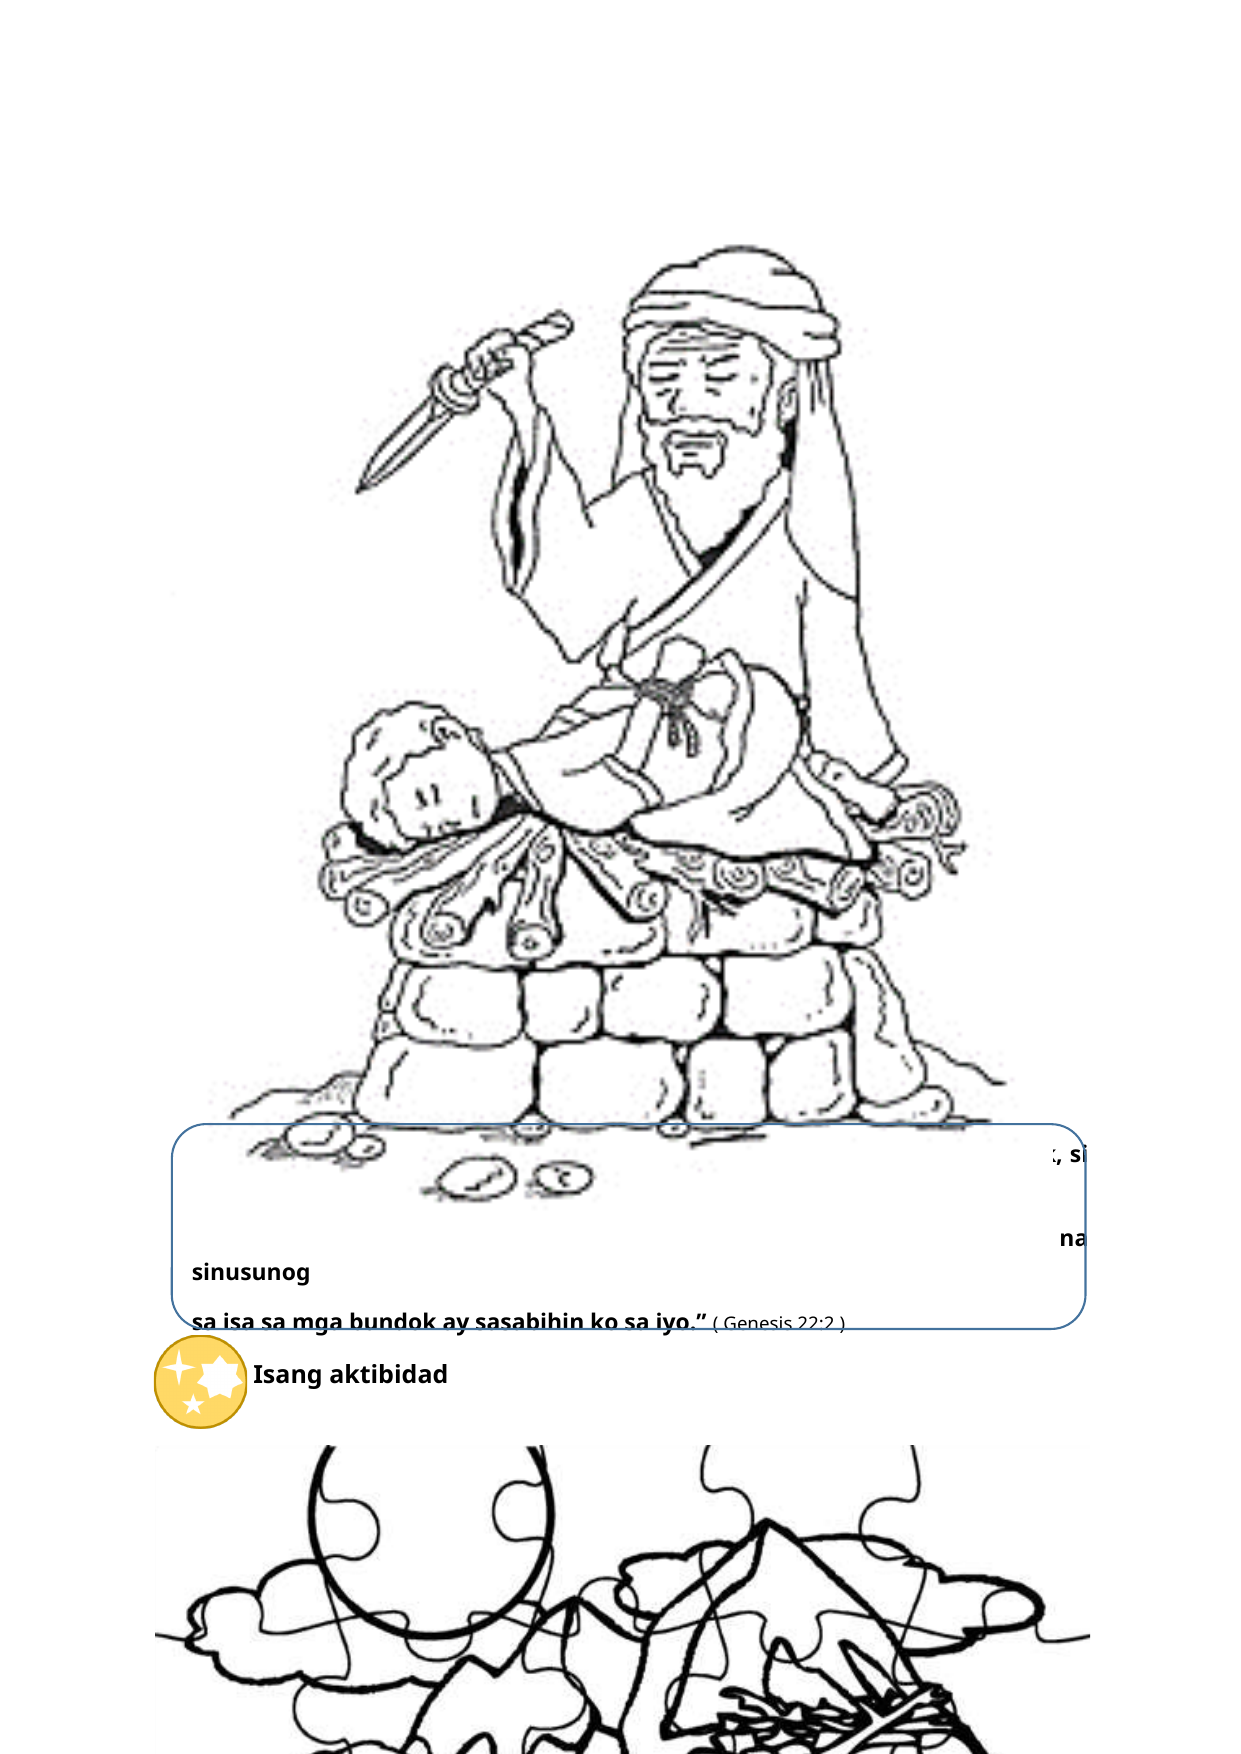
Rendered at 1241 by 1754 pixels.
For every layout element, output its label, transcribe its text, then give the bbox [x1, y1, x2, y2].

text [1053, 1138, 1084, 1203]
picture [150, 179, 1053, 1255]
text Isang aktibidad [248, 1357, 1090, 1391]
text at pumunta sa rehiyon ng Moriah. Ihandog mo siya doon bilang handog na sinusunog [192, 1222, 1084, 1287]
picture [153, 1335, 248, 1429]
text sa isa sa mga bundok ay sasabihin ko sa iyo.” ( Genesis 22:2 ) [192, 1306, 1090, 1338]
picture [155, 1445, 1091, 1754]
picture [173, 1126, 1053, 1255]
